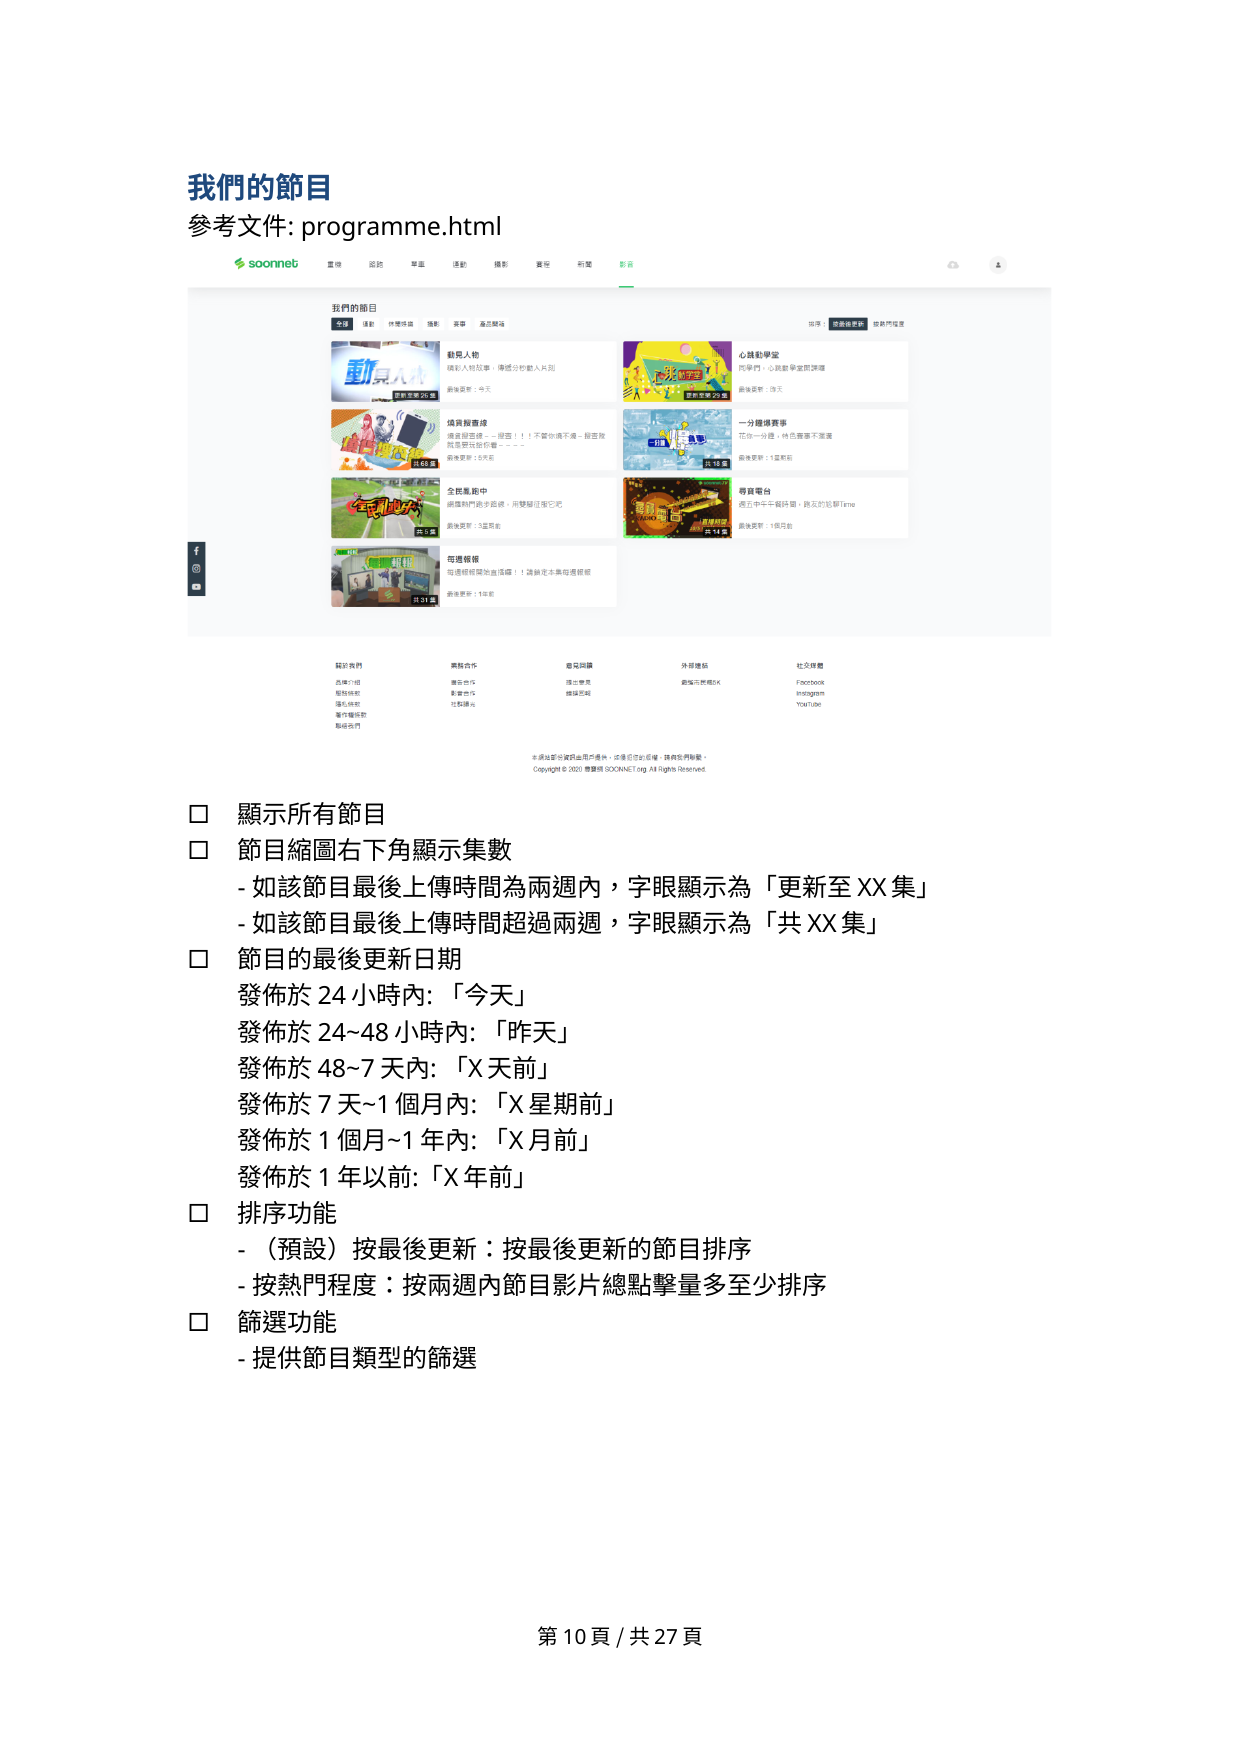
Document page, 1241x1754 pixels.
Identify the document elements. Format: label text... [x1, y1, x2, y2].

text 參考文件: programme.html [187, 207, 1053, 243]
list 顯示所有節目 [187, 794, 1053, 831]
picture [187, 243, 1052, 795]
list 排序功能 - （預設）按最後更新：按最後更新的節目排序 - 按熱門程度：按兩週內節目影片總點擊量多至少排序 [187, 1193, 1053, 1302]
list 節目的最後更新日期 發佈於24小時內: 「今天」 發佈於24~48小時內: 「昨天」 發佈於48~7天內: 「X天前」 發佈於7天~1個月內: 「X星期前」 發佈於1個月~1年內: 「X月前」 發佈於1年以前:「X年前」 [187, 939, 1053, 1193]
subtitle 我們的節目 [187, 164, 1053, 207]
list 篩選功能 - 提供節目類型的篩選 [187, 1302, 1053, 1374]
list 節目縮圖右下角顯示集數 - 如該節目最後上傳時間為兩週內，字眼顯示為「更新至XX集」 - 如該節目最後上傳時間超過兩週，字眼顯示為「共XX集」 [187, 831, 1053, 939]
